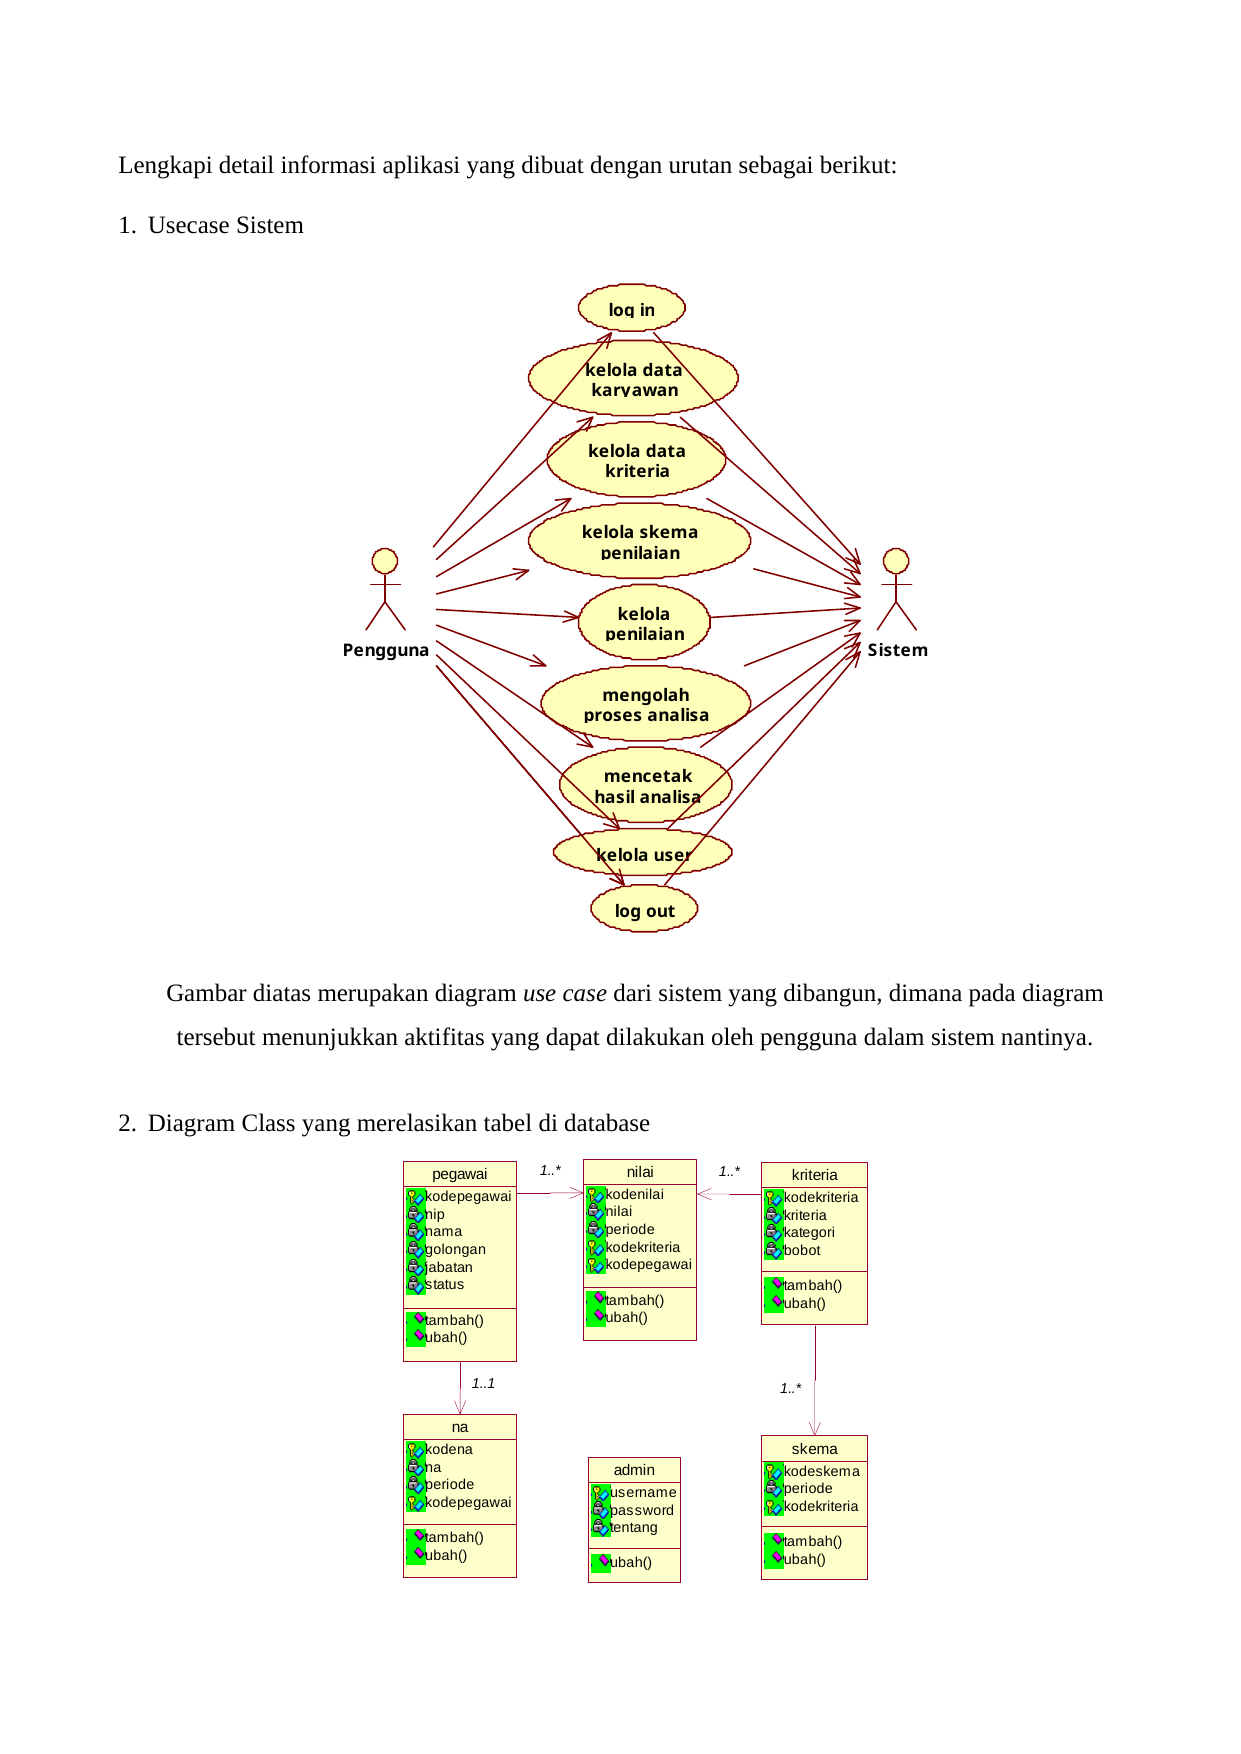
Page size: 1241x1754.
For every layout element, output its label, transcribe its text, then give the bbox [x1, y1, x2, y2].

list Usecase Sistem [118, 210, 1122, 238]
text Lengkapi detail informasi aplikasi yang dibuat dengan urutan sebagai berikut: [118, 150, 1122, 179]
list Gambar diatas merupakan diagram use case dari sistem yang dibangun, dimana pada diagram tersebut menunjukkan aktifitas yang dapat dilakukan oleh pengguna dalam sistem nantinya. [148, 978, 1122, 1050]
list Diagram Class yang merelasikan tabel di database [118, 1108, 1122, 1137]
